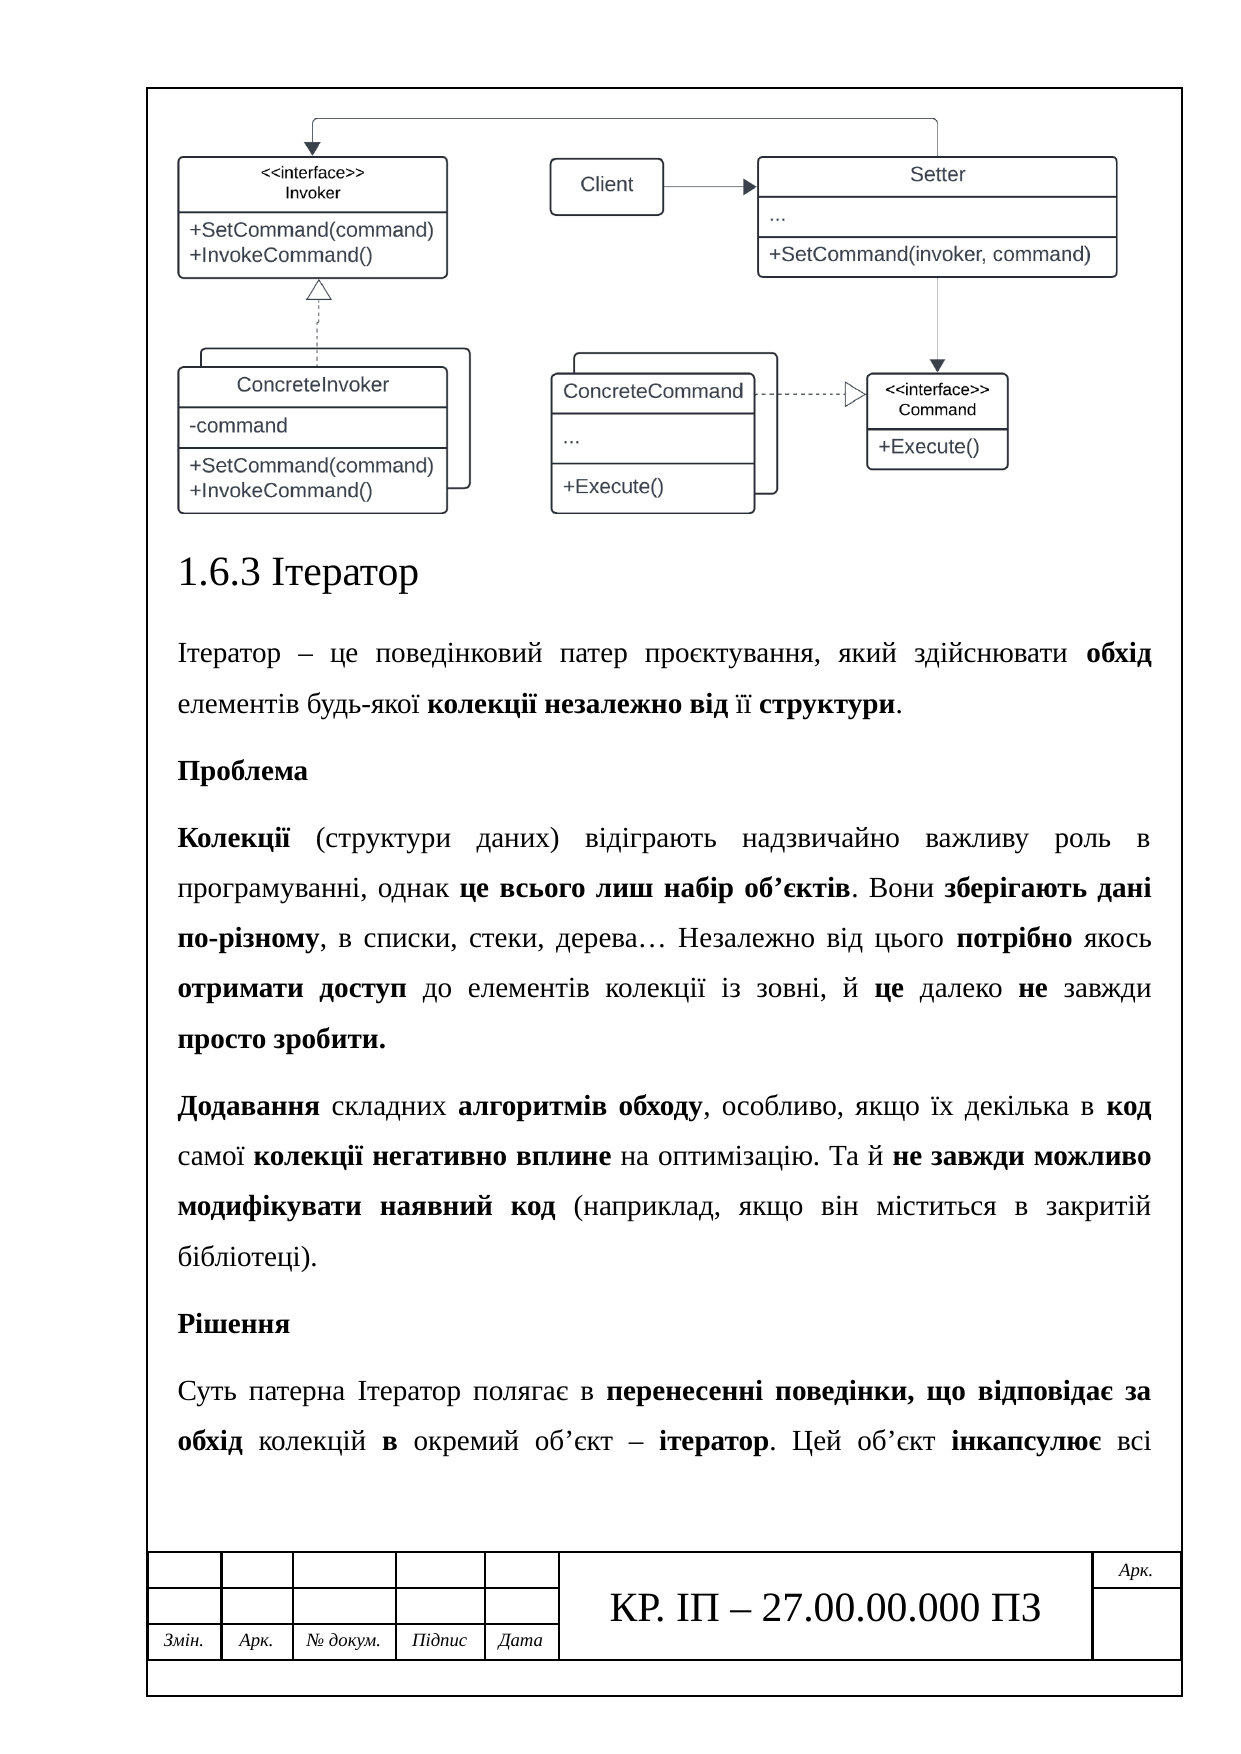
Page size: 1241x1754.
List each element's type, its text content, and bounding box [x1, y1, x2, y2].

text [177, 1373, 1152, 1457]
text Колекції (структури даних) відіграють надзвичайно важливу роль в програмуванні, однак це всього лиш набір об’єктів. Вони зберігають дані по-різному, в списки, стеки, дерева… Незалежно від цього потрібно якось отримати доступ до елементів колекції із зовні, й це далеко не завжди просто зробити. [177, 820, 1152, 1054]
text Ітератор – це поведінковий патер проєктування, який здійснювати обхід елементів будь-якої колекції незалежно від її структури. [177, 635, 1152, 719]
text Додавання складних алгоритмів обходу, особливо, якщо їх декілька в код самої колекції негативно вплине на оптимізацію. Та й не завжди можливо модифікувати наявний код (наприклад, якщо він міститься в закритій бібліотеці). [177, 1088, 1152, 1272]
text Проблема [177, 753, 1152, 786]
picture [177, 118, 1118, 514]
text Рішення [177, 1306, 1152, 1339]
subtitle 1.6.3 Ітератор [177, 547, 1152, 595]
